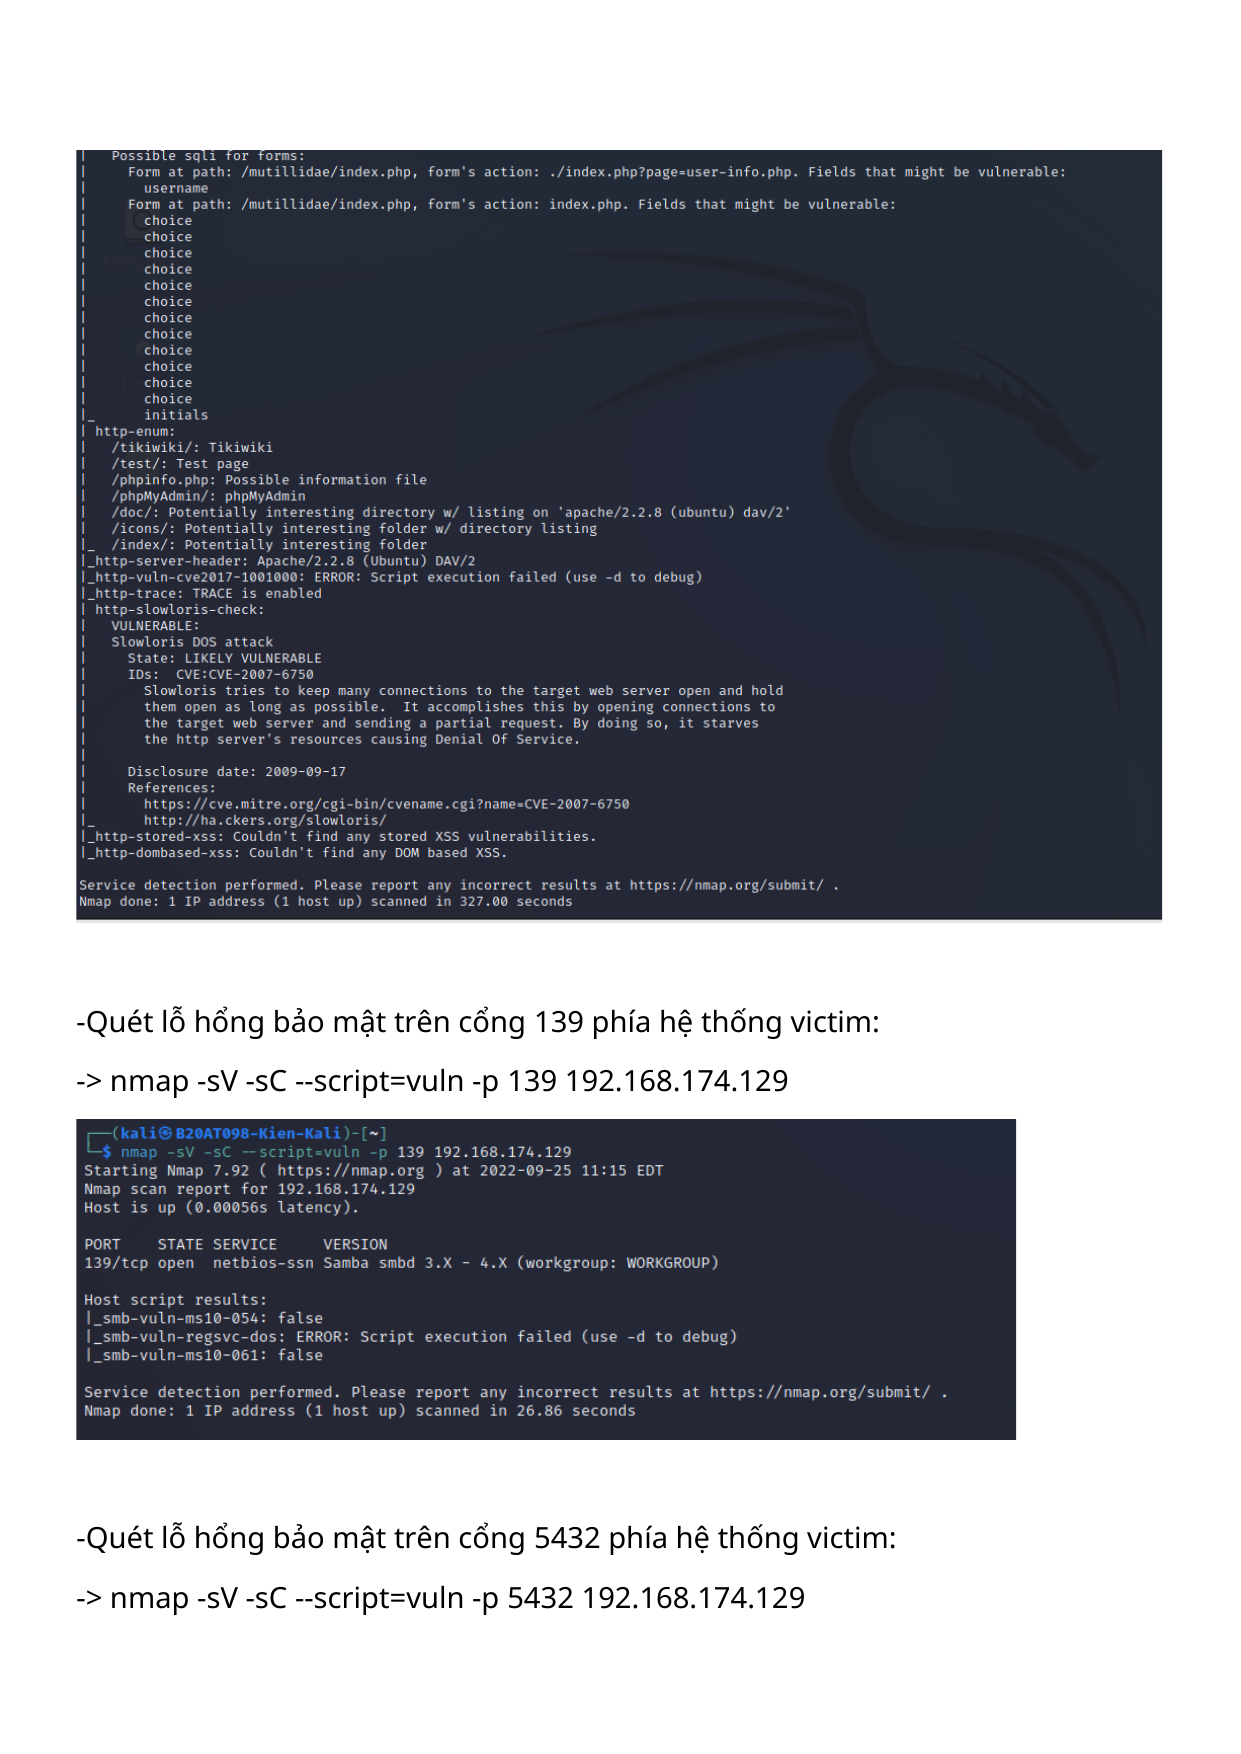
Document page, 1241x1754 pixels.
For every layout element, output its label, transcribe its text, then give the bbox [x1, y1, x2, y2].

text -> nmap -sV -sC --script=vuln -p 5432 192.168.174.129 [76, 1577, 1090, 1617]
text -> nmap -sV -sC --script=vuln -p 139 192.168.174.129 [76, 1060, 1090, 1100]
picture [76, 150, 1163, 923]
text -Quét lỗ hổng bảo mật trên cổng 139 phía hệ thống victim: [76, 1001, 1090, 1041]
picture [76, 1119, 1017, 1440]
text -Quét lỗ hổng bảo mật trên cổng 5432 phía hệ thống victim: [76, 1518, 1090, 1557]
